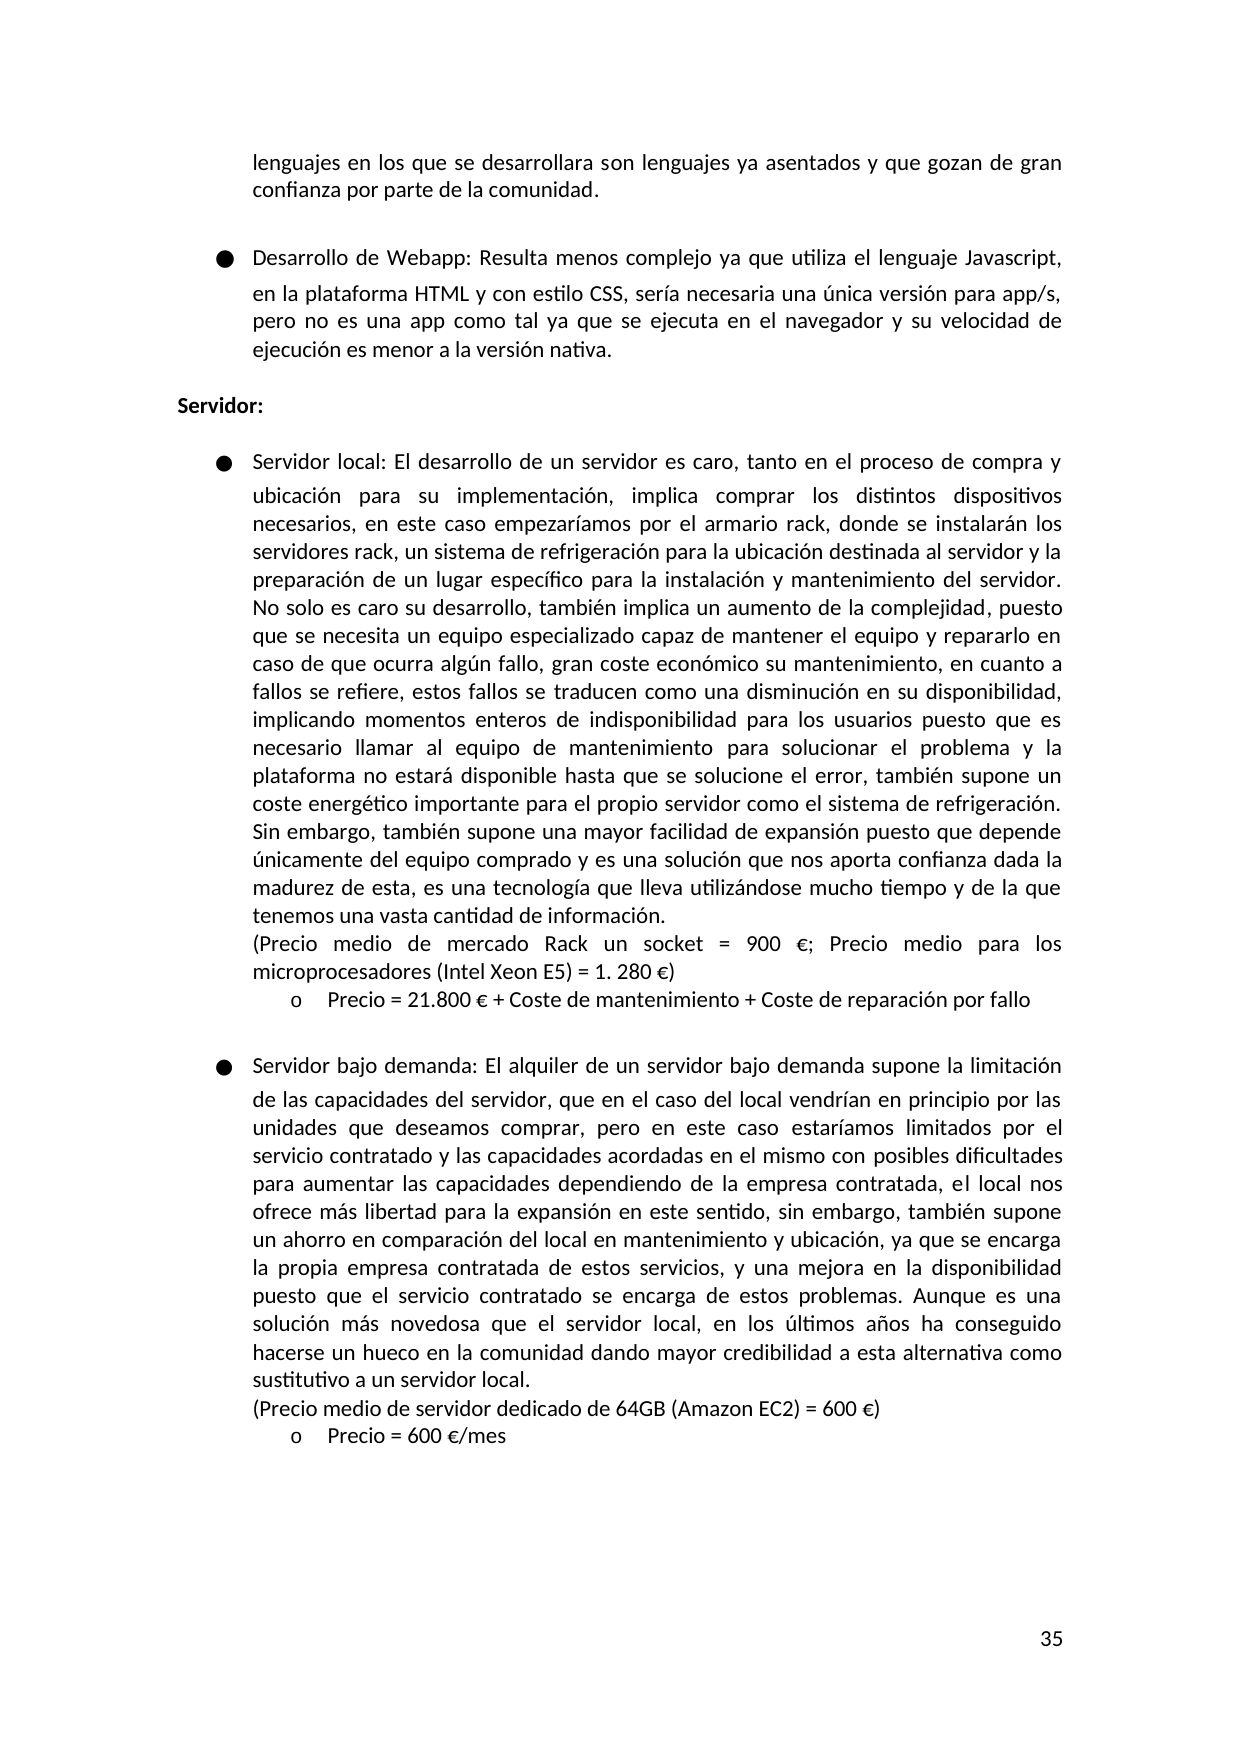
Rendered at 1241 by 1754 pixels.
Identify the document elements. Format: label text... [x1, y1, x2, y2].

text (Precio medio de servidor dedicado de 64GB (Amazon EC2) = 600 €) [252, 1394, 1063, 1422]
list Servidor bajo demanda: El alquiler de un servidor bajo demanda supone la limitación de las capacidades del servidor, que en el caso del local vendrían en principio por las unidades que deseamos comprar, pero en este caso estaríamos limitados por el servicio contratado y las capacidades acordadas en el mismo con posibles dificultades para aumentar las capacidades dependiendo de la empresa contratada, el local nos ofrece más libertad para la expansión en este sentido, sin embargo, también supone un ahorro en comparación del local en mantenimiento y ubicación, ya que se encarga la propia empresa contratada de estos servicios, y una mejora en la disponibilidad puesto que el servicio contratado se encarga de estos problemas. Aunque es una solución más novedosa que el servidor local, en los últimos años ha conseguido hacerse un hueco en la comunidad dando mayor credibilidad a esta alternativa como sustitutivo a un servidor local. [215, 1043, 1063, 1394]
list Servidor local: El desarrollo de un servidor es caro, tanto en el proceso de compra y ubicación para su implementación, implica comprar los distintos dispositivos necesarios, en este caso empezaríamos por el armario rack, donde se instalarán los servidores rack, un sistema de refrigeración para la ubicación destinada al servidor y la preparación de un lugar específico para la instalación y mantenimiento del servidor. No solo es caro su desarrollo, también implica un aumento de la complejidad, puesto que se necesita un equipo especializado capaz de mantener el equipo y repararlo en caso de que ocurra algún fallo, gran coste económico su mantenimiento, en cuanto a fallos se refiere, estos fallos se traducen como una disminución en su disponibilidad, implicando momentos enteros de indisponibilidad para los usuarios puesto que es necesario llamar al equipo de mantenimiento para solucionar el problema y la plataforma no estará disponible hasta que se solucione el error, también supone un coste energético importante para el propio servidor como el sistema de refrigeración. Sin embargo, también supone una mayor facilidad de expansión puesto que depende únicamente del equipo comprado y es una solución que nos aporta confianza dada la madurez de esta, es una tecnología que lleva utilizándose mucho tiempo y de la que tenemos una vasta cantidad de información. [215, 438, 1063, 929]
list Desarrollo de Webapp: Resulta menos complejo ya que utiliza el lenguaje Javascript, en la plataforma HTML y con estilo CSS, sería necesaria una única versión para app/s, pero no es una app como tal ya que se ejecuta en el navegador y su velocidad de ejecución es menor a la versión nativa. [215, 232, 1063, 363]
text (Precio medio de mercado Rack un socket = 900 €; Precio medio para los microprocesadores (Intel Xeon E5) = 1. 280 €) [252, 929, 1063, 985]
list Precio = 600 €/mes [290, 1422, 1063, 1450]
subtitle Servidor: [177, 391, 1063, 419]
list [215, 148, 1063, 204]
list Precio = 21.800 € + Coste de mantenimiento + Coste de reparación por fallo [290, 985, 1063, 1014]
